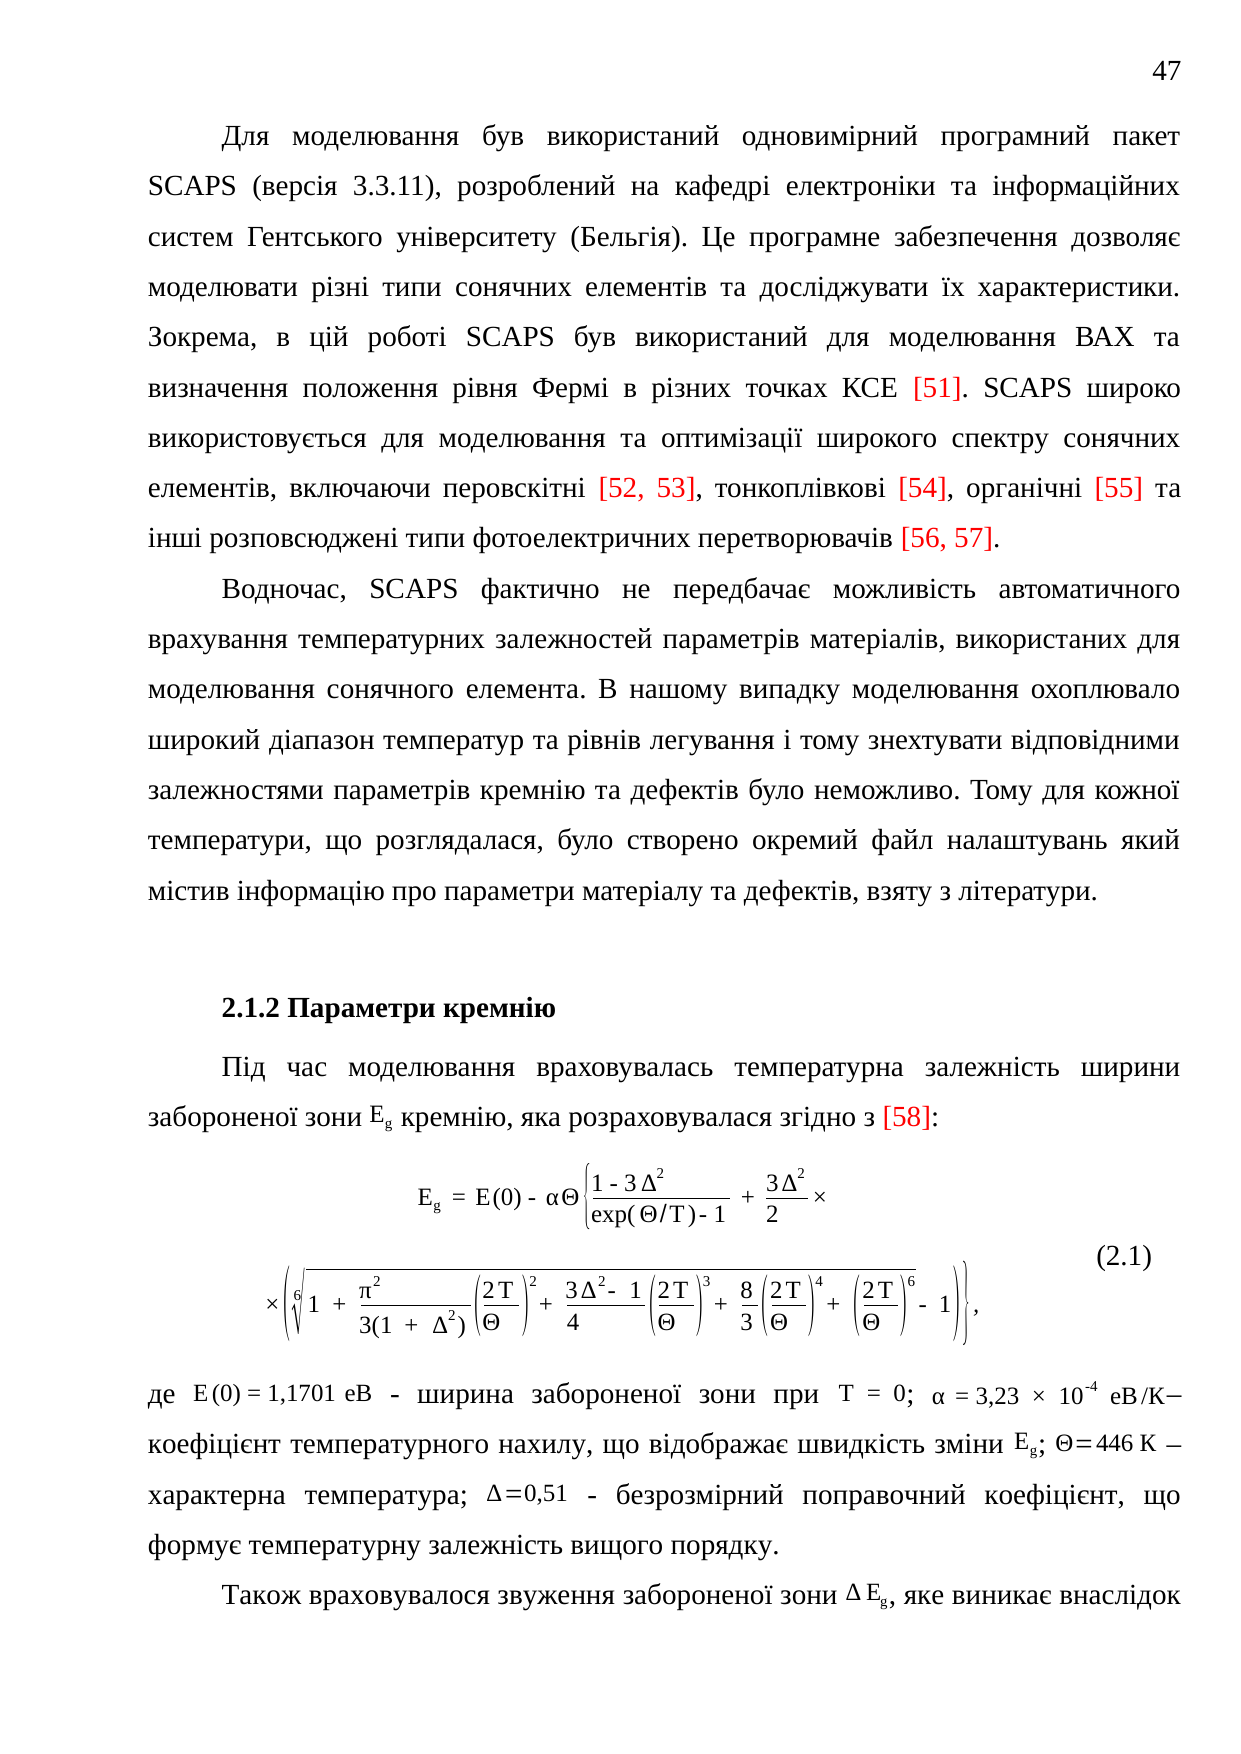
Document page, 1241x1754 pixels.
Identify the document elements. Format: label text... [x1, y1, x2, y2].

text де - ширина забороненої зони при ; – коефіцієнт температурного нахилу, що відображає швидкість зміни ; – характерна температура; - безрозмірний поправочний коефіцієнт, що формує температурну залежність вищого порядку. [148, 1376, 1181, 1561]
text Під час моделювання враховувалась температурна залежність ширини забороненої зони кремнію, яка розраховувалася згідно з [58]: [148, 1049, 1181, 1133]
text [148, 1577, 1181, 1611]
table_header [166, 1149, 1078, 1376]
text Для моделювання був використаний одновимірний програмний пакет SCAPS (версія 3.3.11), розроблений на кафедрі електроніки та інформаційних систем Гентського університету (Бельгія). Це програмне забезпечення дозволяє моделювати різні типи сонячних елементів та досліджувати їх характеристики. Зокрема, в цій роботі SCAPS був використаний для моделювання ВАХ та визначення положення рівня Фермі в різних точках КСЕ [51]. SCAPS широко використовується для моделювання та оптимізації широкого спектру сонячних елементів, включаючи перовскітні [52, 53], тонкоплівкові [54], органічні [55] та інші розповсюджені типи фотоелектричних перетворювачів [56, 57]. [148, 118, 1181, 554]
table_header (2.1) [1078, 1149, 1163, 1376]
subtitle 2.1.2 Параметри кремнію [148, 990, 1181, 1024]
text Водночас, SCAPS фактично не передбачає можливість автоматичного врахування температурних залежностей параметрів матеріалів, використаних для моделювання сонячного елемента. В нашому випадку моделювання охоплювало широкий діапазон температур та рівнів легування і тому знехтувати відповідними залежностями параметрів кремнію та дефектів було неможливо. Тому для кожної температури, що розглядалася, було створено окремий файл налаштувань який містив інформацію про параметри матеріалу та дефектів, взяту з літератури. [148, 571, 1181, 906]
